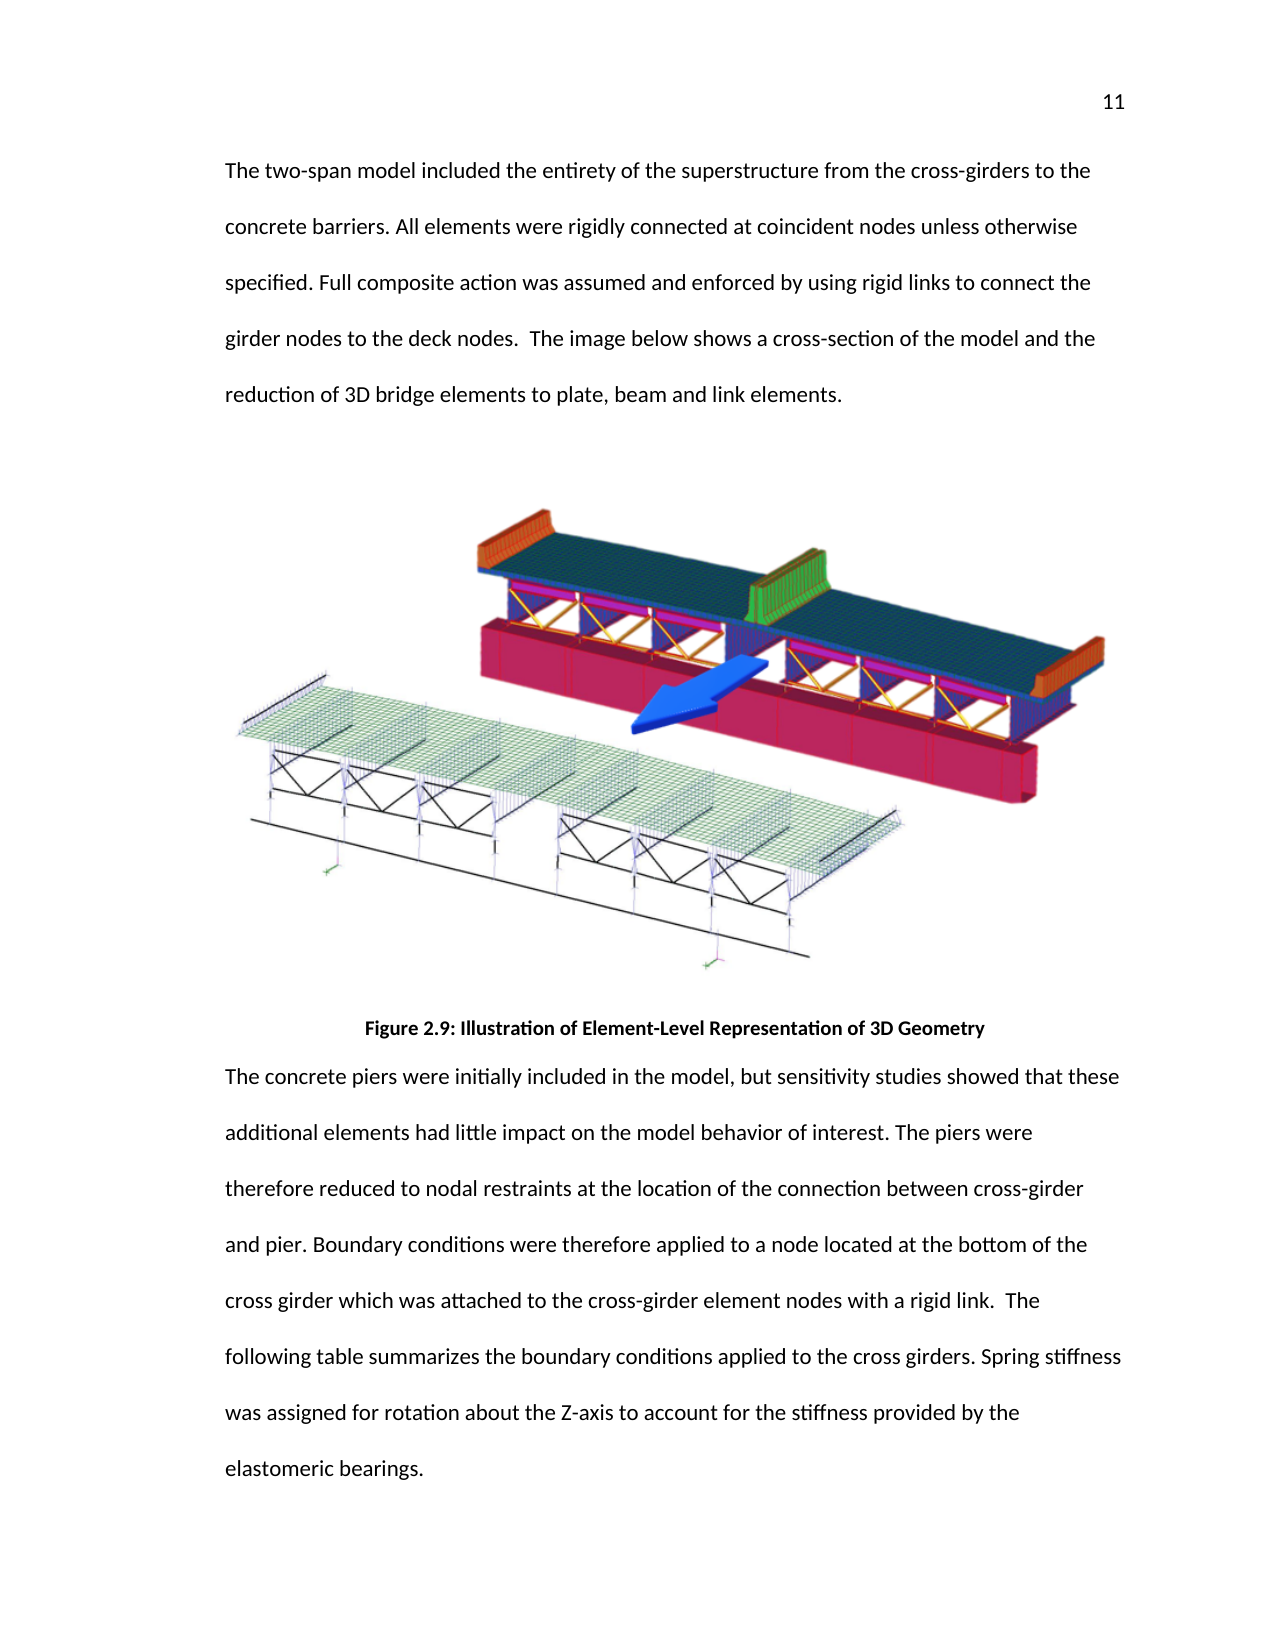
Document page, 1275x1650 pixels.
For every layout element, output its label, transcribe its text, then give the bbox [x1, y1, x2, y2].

text The concrete piers were initially included in the model, but sensitivity studies showed that these additional elements had little impact on the model behavior of interest. The piers were therefore reduced to nodal restraints at the location of the connection between cross-girder and pier. Boundary conditions were therefore applied to a node located at the bottom of the cross girder which was attached to the cross-girder element nodes with a rigid link. The following table summarizes the boundary conditions applied to the cross girders. Spring stiffness was assigned for rotation about the Z-axis to account for the stiffness provided by the elastomeric bearings. [225, 1062, 1125, 1482]
picture [225, 448, 1125, 988]
text The two-span model included the entirety of the superstructure from the cross-girders to the concrete barriers. All elements were rigidly connected at coincident nodes unless otherwise specified. Full composite action was assumed and enforced by using rigid links to connect the girder nodes to the deck nodes. The image below shows a cross-section of the model and the reduction of 3D bridge elements to plate, beam and link elements. [225, 156, 1125, 408]
